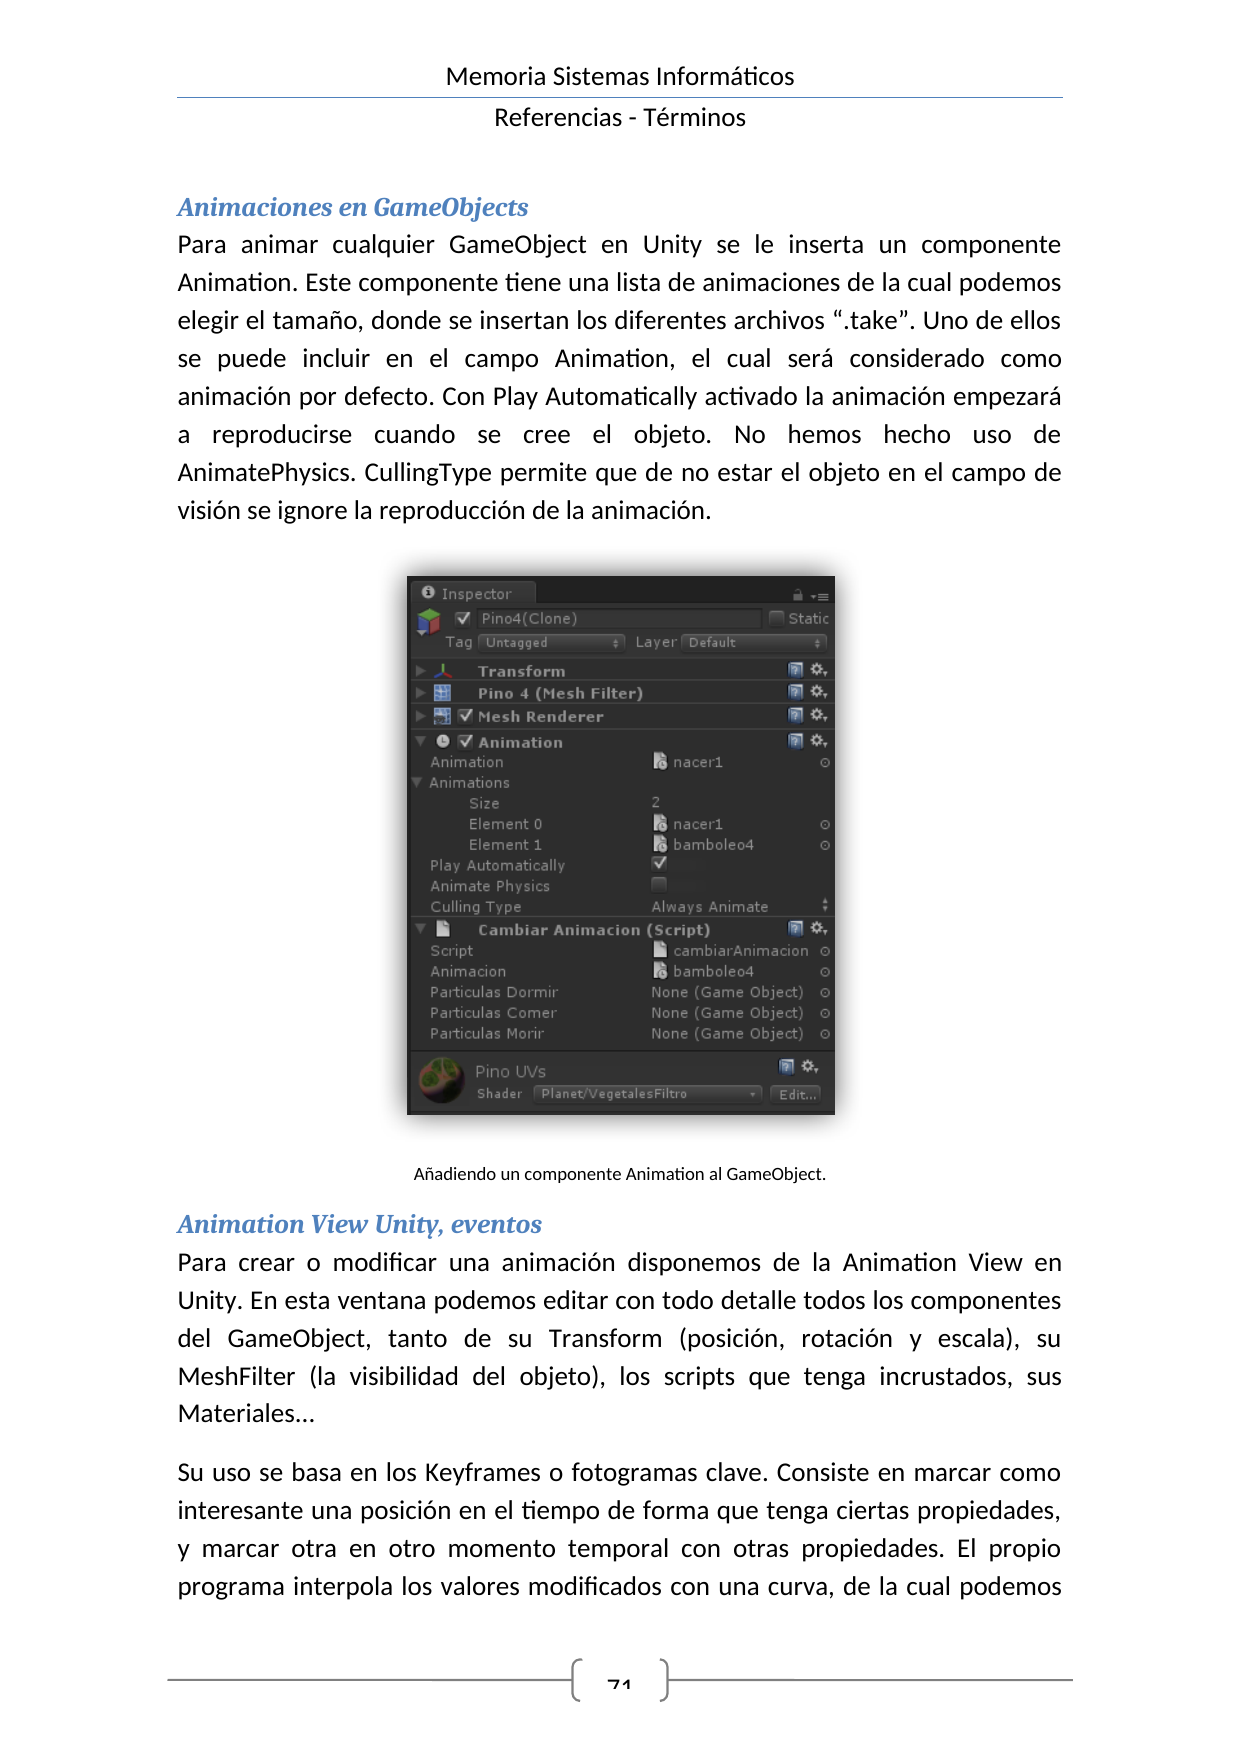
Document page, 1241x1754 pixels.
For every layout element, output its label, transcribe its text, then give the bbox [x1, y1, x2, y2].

picture [407, 576, 835, 1115]
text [177, 1455, 1063, 1602]
text Para animar cualquier GameObject en Unity se le inserta un componente Animation. Este componente tiene una lista de animaciones de la cual podemos elegir el tamaño, donde se insertan los diferentes archivos “.take”. Uno de ellos se puede incluir en el campo Animation, el cual será considerado como animación por defecto. Con Play Automatically activado la animación empezará a reproducirse cuando se cree el objeto. No hemos hecho uso de AnimatePhysics. CullingType permite que de no estar el objeto en el campo de visión se ignore la reproducción de la animación. [177, 228, 1063, 526]
subtitle Animation View Unity, eventos [177, 1209, 1063, 1240]
text Para crear o modificar una animación disponemos de la Animation View en Unity. En esta ventana podemos editar con todo detalle todos los componentes del GameObject, tanto de su Transform (posición, rotación y escala), su MeshFilter (la visibilidad del objeto), los scripts que tenga incrustados, sus Materiales... [177, 1245, 1063, 1429]
subtitle Animaciones en GameObjects [177, 192, 1063, 223]
text Añadiendo un componente Animation al GameObject. [177, 1162, 1063, 1185]
